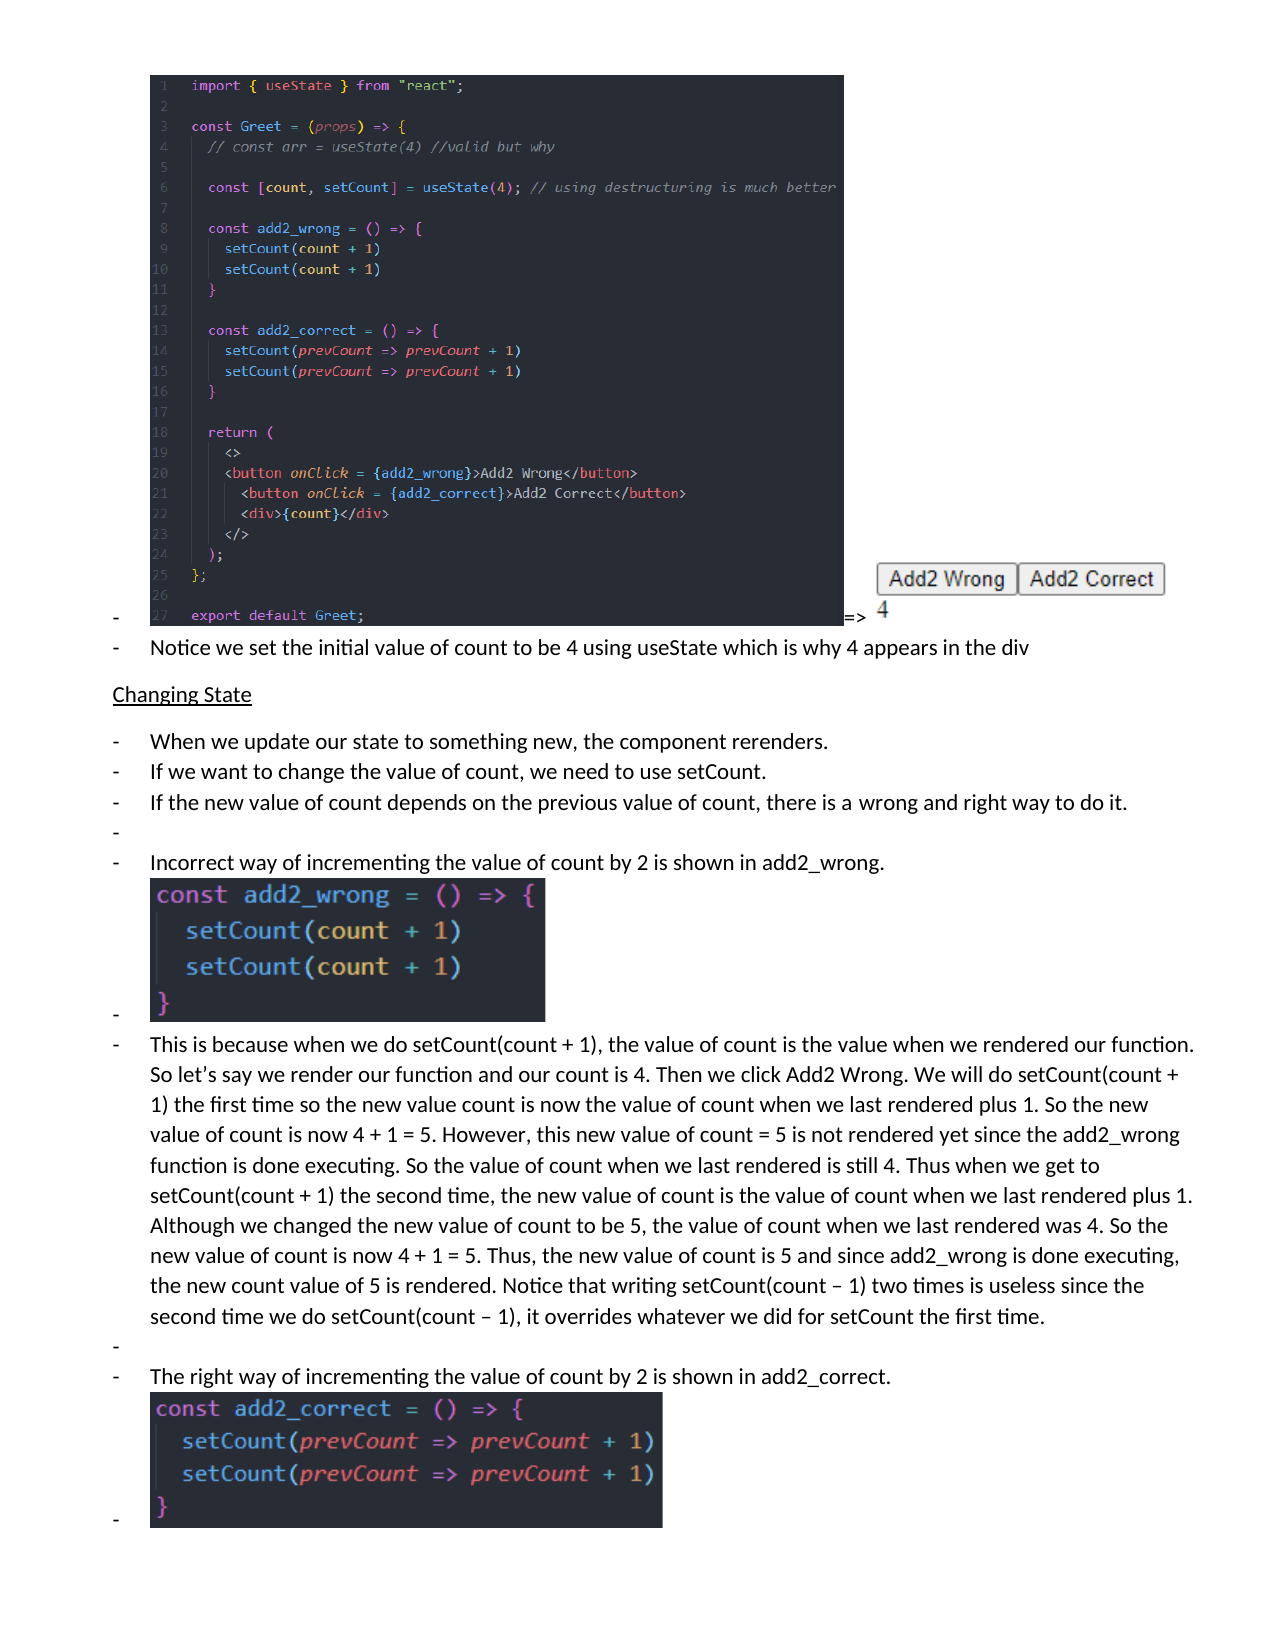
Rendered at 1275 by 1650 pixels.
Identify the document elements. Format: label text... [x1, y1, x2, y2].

picture [150, 878, 546, 1022]
list Notice we set the initial value of count to be 4 using useState which is why 4 appears in the div [112, 633, 1200, 661]
list When we update our state to something new, the component rerenders. [112, 727, 1200, 755]
list If the new value of count depends on the previous value of count, there is a wrong and right way to do it. [112, 788, 1200, 816]
text Changing State [112, 680, 1200, 708]
picture [866, 558, 1178, 626]
list If we want to change the value of count, we need to use setCount. [112, 757, 1200, 785]
list The right way of incrementing the value of count by 2 is shown in add2_correct. [112, 1362, 1200, 1390]
picture [150, 75, 844, 626]
picture [150, 1392, 663, 1528]
list This is because when we do setCount(count + 1), the value of count is the value when we rendered our function. So let’s say we render our function and our count is 4. Then we click Add2 Wrong. We will do setCount(count + 1) the first time so the new value count is now the value of count when we last rendered plus 1. So the new value of count is now 4 + 1 = 5. However, this new value of count = 5 is not rendered yet since the add2_wrong function is done executing. So the value of count when we last rendered is still 4. Thus when we get to setCount(count + 1) the second time, the new value of count is the value of count when we last rendered plus 1. Although we changed the new value of count to be 5, the value of count when we last rendered was 4. So the new value of count is now 4 + 1 = 5. Thus, the new value of count is 5 and since add2_wrong is done executing, the new count value of 5 is rendered. Notice that writing setCount(count – 1) two times is useless since the second time we do setCount(count – 1), it overrides whatever we did for setCount the first time. [112, 1030, 1200, 1330]
list Incorrect way of incrementing the value of count by 2 is shown in add2_wrong. [112, 848, 1200, 876]
